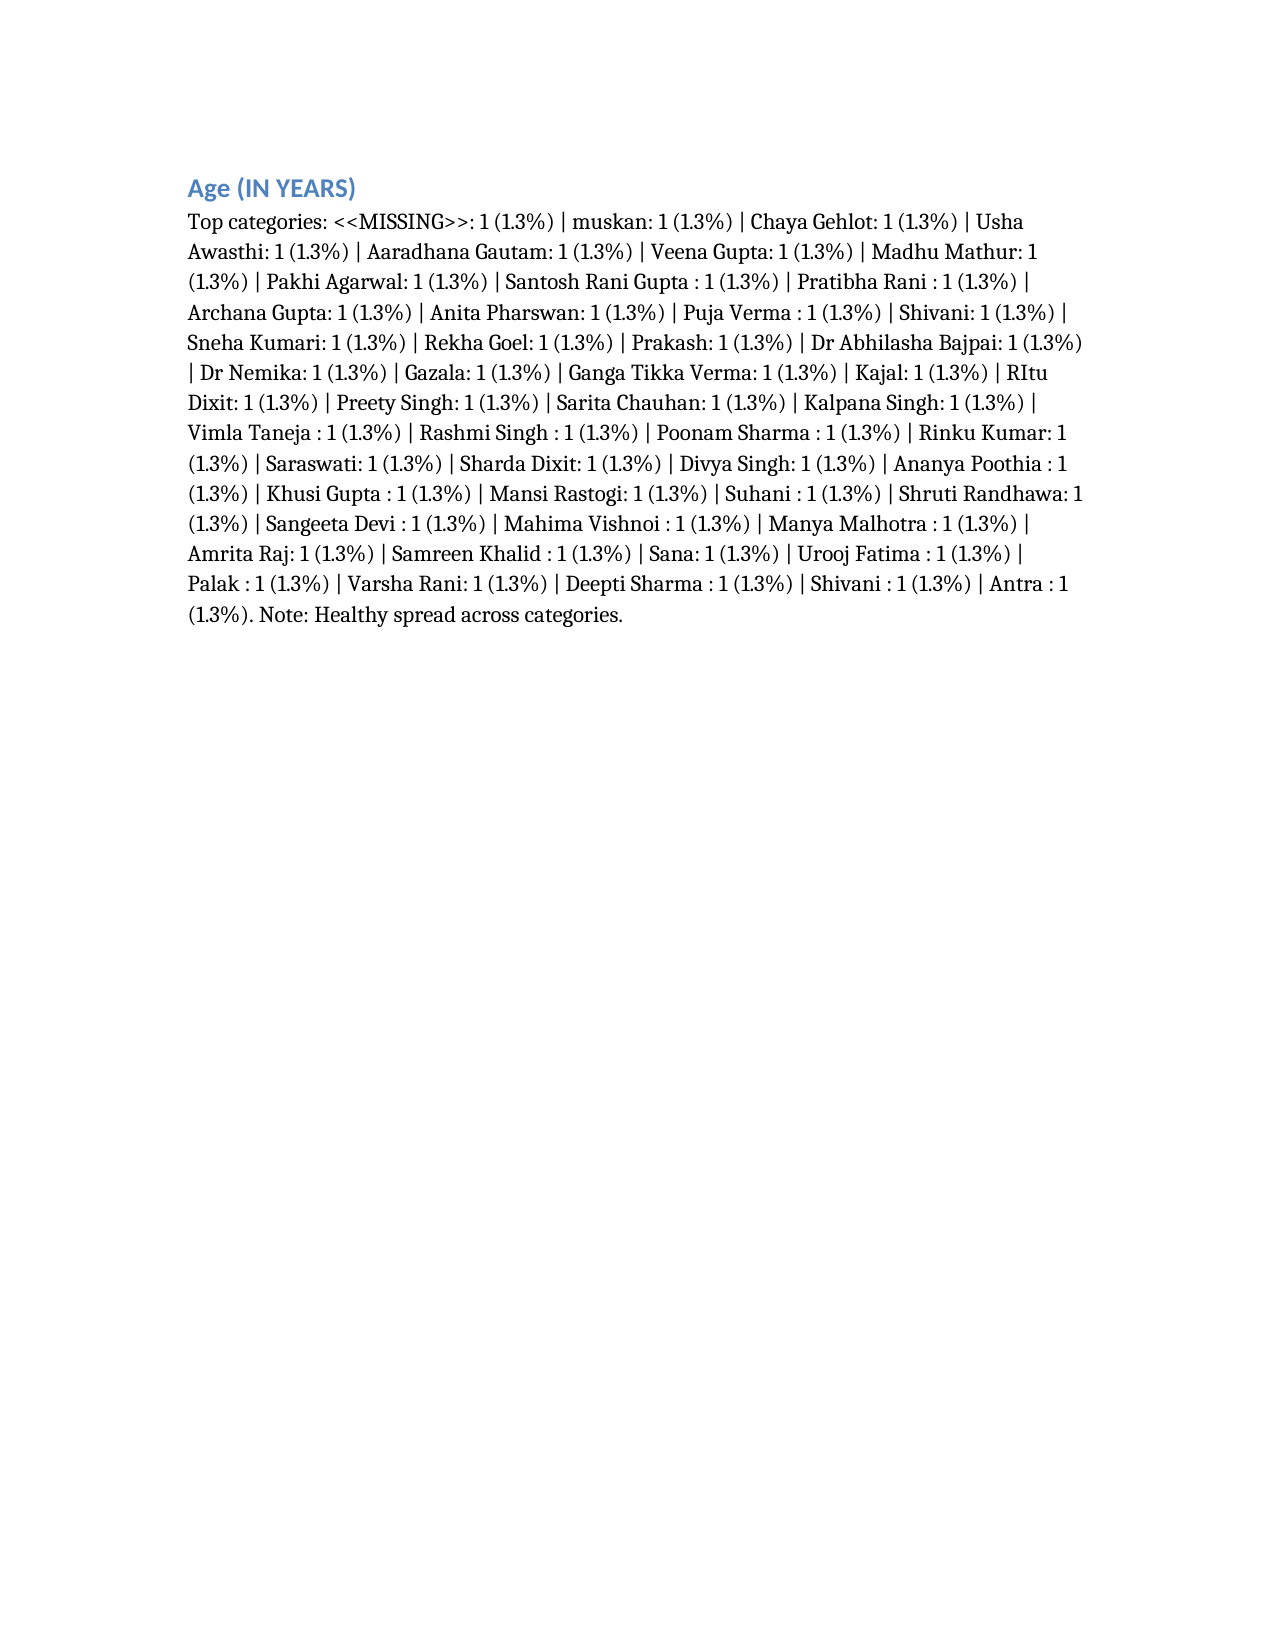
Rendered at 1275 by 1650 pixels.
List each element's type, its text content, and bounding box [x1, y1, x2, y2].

subtitle Age (IN YEARS) [187, 171, 1087, 204]
text Top categories: <<MISSING>>: 1 (1.3%) | muskan: 1 (1.3%) | Chaya Gehlot: 1 (1.3%) | Usha Awasthi: 1 (1.3%) | Aaradhana Gautam: 1 (1.3%) | Veena Gupta: 1 (1.3%) | Madhu Mathur: 1 (1.3%) | Pakhi Agarwal: 1 (1.3%) | Santosh Rani Gupta : 1 (1.3%) | Pratibha Rani : 1 (1.3%) | Archana Gupta: 1 (1.3%) | Anita Pharswan: 1 (1.3%) | Puja Verma : 1 (1.3%) | Shivani: 1 (1.3%) | Sneha Kumari: 1 (1.3%) | Rekha Goel: 1 (1.3%) | Prakash: 1 (1.3%) | Dr Abhilasha Bajpai: 1 (1.3%) | Dr Nemika: 1 (1.3%) | Gazala: 1 (1.3%) | Ganga Tikka Verma: 1 (1.3%) | Kajal: 1 (1.3%) | RItu Dixit: 1 (1.3%) | Preety Singh: 1 (1.3%) | Sarita Chauhan: 1 (1.3%) | Kalpana Singh: 1 (1.3%) | Vimla Taneja : 1 (1.3%) | Rashmi Singh : 1 (1.3%) | Poonam Sharma : 1 (1.3%) | Rinku Kumar: 1 (1.3%) | Saraswati: 1 (1.3%) | Sharda Dixit: 1 (1.3%) | Divya Singh: 1 (1.3%) | Ananya Poothia : 1 (1.3%) | Khusi Gupta : 1 (1.3%) | Mansi Rastogi: 1 (1.3%) | Suhani : 1 (1.3%) | Shruti Randhawa: 1 (1.3%) | Sangeeta Devi : 1 (1.3%) | Mahima Vishnoi : 1 (1.3%) | Manya Malhotra : 1 (1.3%) | Amrita Raj: 1 (1.3%) | Samreen Khalid : 1 (1.3%) | Sana: 1 (1.3%) | Urooj Fatima : 1 (1.3%) | Palak : 1 (1.3%) | Varsha Rani: 1 (1.3%) | Deepti Sharma : 1 (1.3%) | Shivani : 1 (1.3%) | Antra : 1 (1.3%). Note: Healthy spread across categories. [187, 209, 1087, 628]
